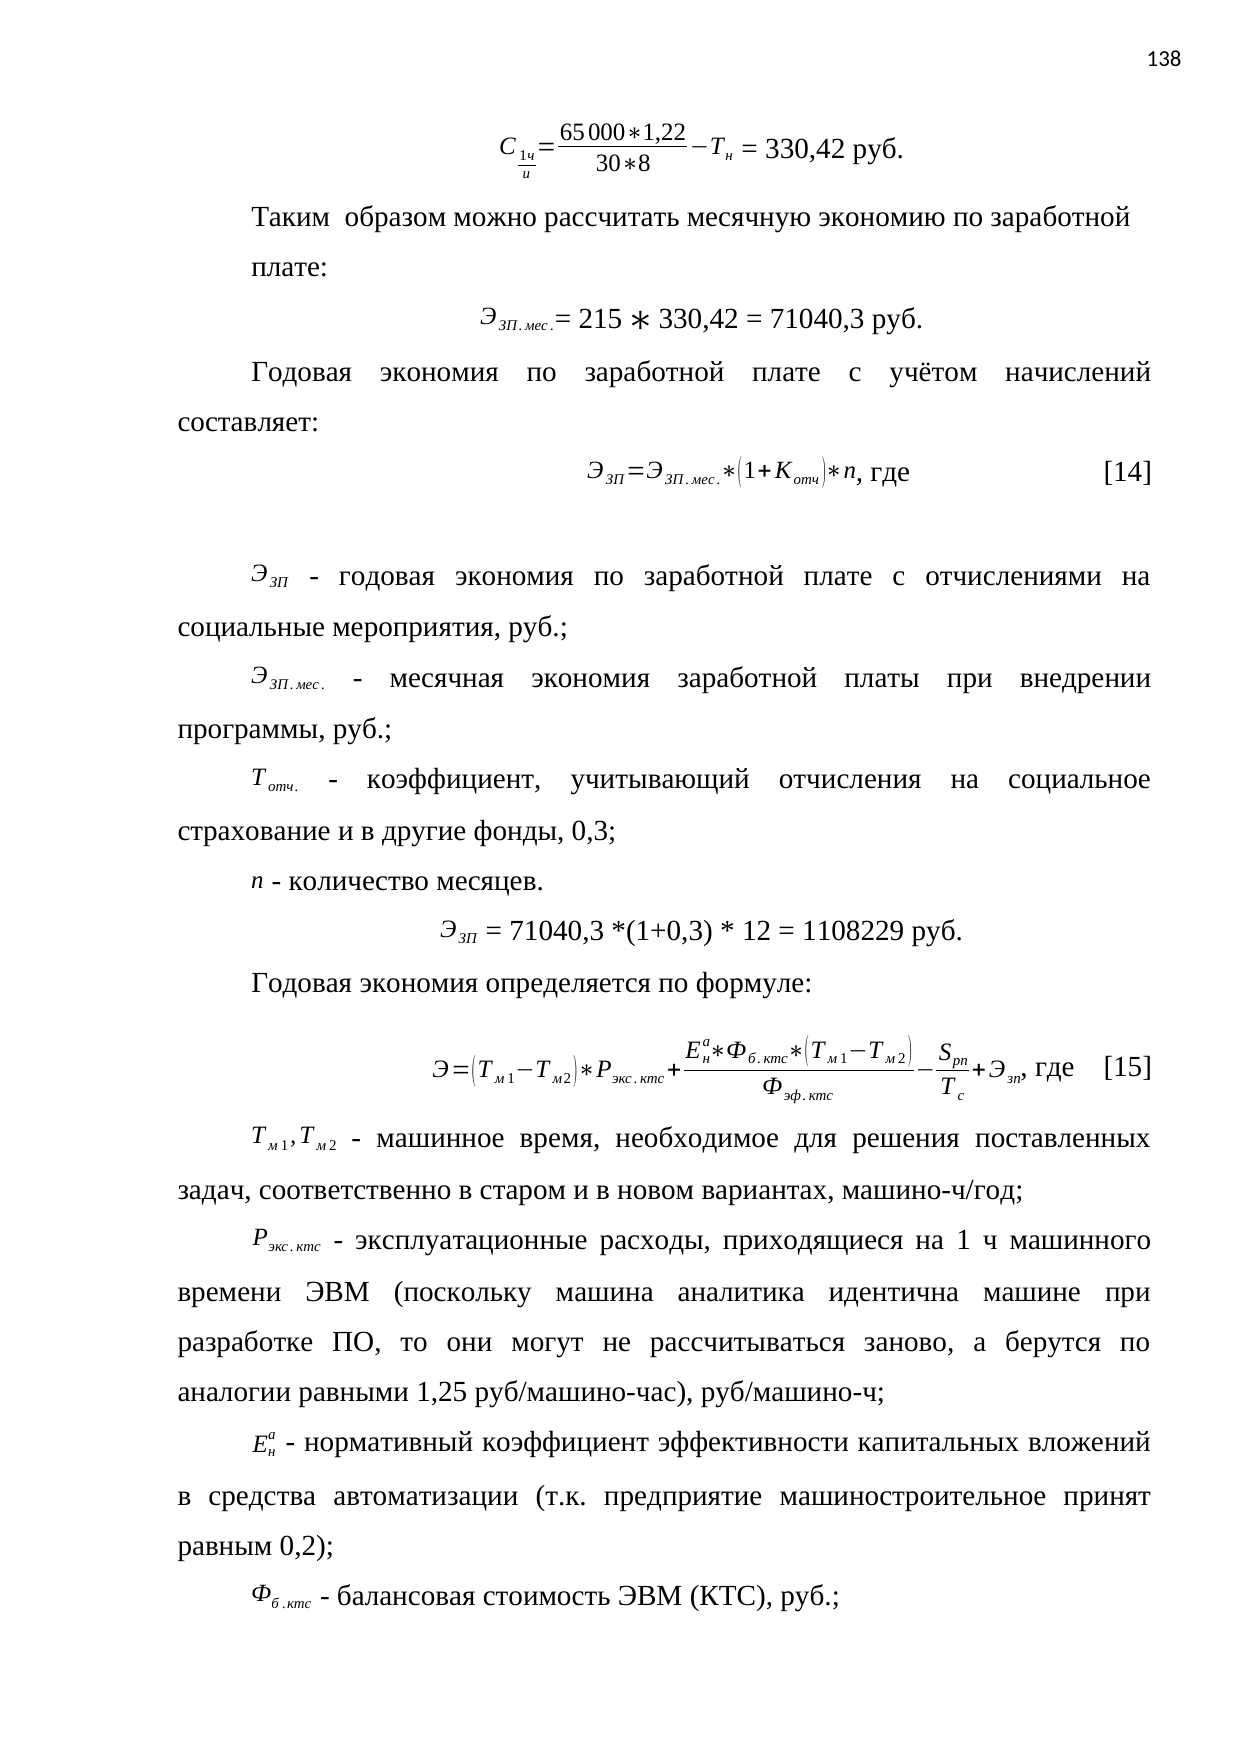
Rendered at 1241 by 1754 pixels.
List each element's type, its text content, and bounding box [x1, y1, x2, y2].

text Годовая экономия определяется по формуле: [177, 965, 1152, 998]
text - эксплуатационные расходы, приходящиеся на 1 ч машинного времени ЭВМ (поскольку машина аналитика идентична машине при разработке ПО, то они могут не рассчитываться заново, а берутся по аналогии равными 1,25 руб/машино-час), руб/машино-ч; [177, 1222, 1152, 1408]
text плате: [177, 249, 1152, 283]
text - нормативный коэффициент эффективности капитальных вложений в средства автоматизации (т.к. предприятие машиностроительное принят равным 0,2); [177, 1424, 1152, 1562]
text - количество месяцев. [177, 863, 1152, 897]
text - машинное время, необходимое для решения поставленных задач, соответственно в старом и в новом вариантах, машино-ч/год; [177, 1120, 1152, 1205]
text = 71040,3 *(1+0,3) * 12 = 1108229 руб. [177, 913, 1152, 948]
text , где [15] [177, 1032, 1152, 1104]
text - балансовая стоимость ЭВМ (КТС), руб.; [177, 1578, 1152, 1613]
text Годовая экономия по заработной плате с учётом начислений составляет: [177, 354, 1152, 438]
text = 330,42 руб. [177, 118, 1152, 182]
text - месячная экономия заработной платы при внедрении программы, руб.; [177, 660, 1152, 745]
text - коэффициент, учитывающий отчисления на социальное страхование и в другие фонды, 0,3; [177, 761, 1152, 846]
text , где [14] [177, 454, 1152, 491]
text - годовая экономия по заработной плате с отчислениями на социальные мероприятия, руб.; [177, 558, 1152, 643]
text Таким образом можно рассчитать месячную экономию по заработной [177, 199, 1152, 233]
text = 215 ∗ 330,42 = 71040,3 руб. [177, 300, 1152, 336]
